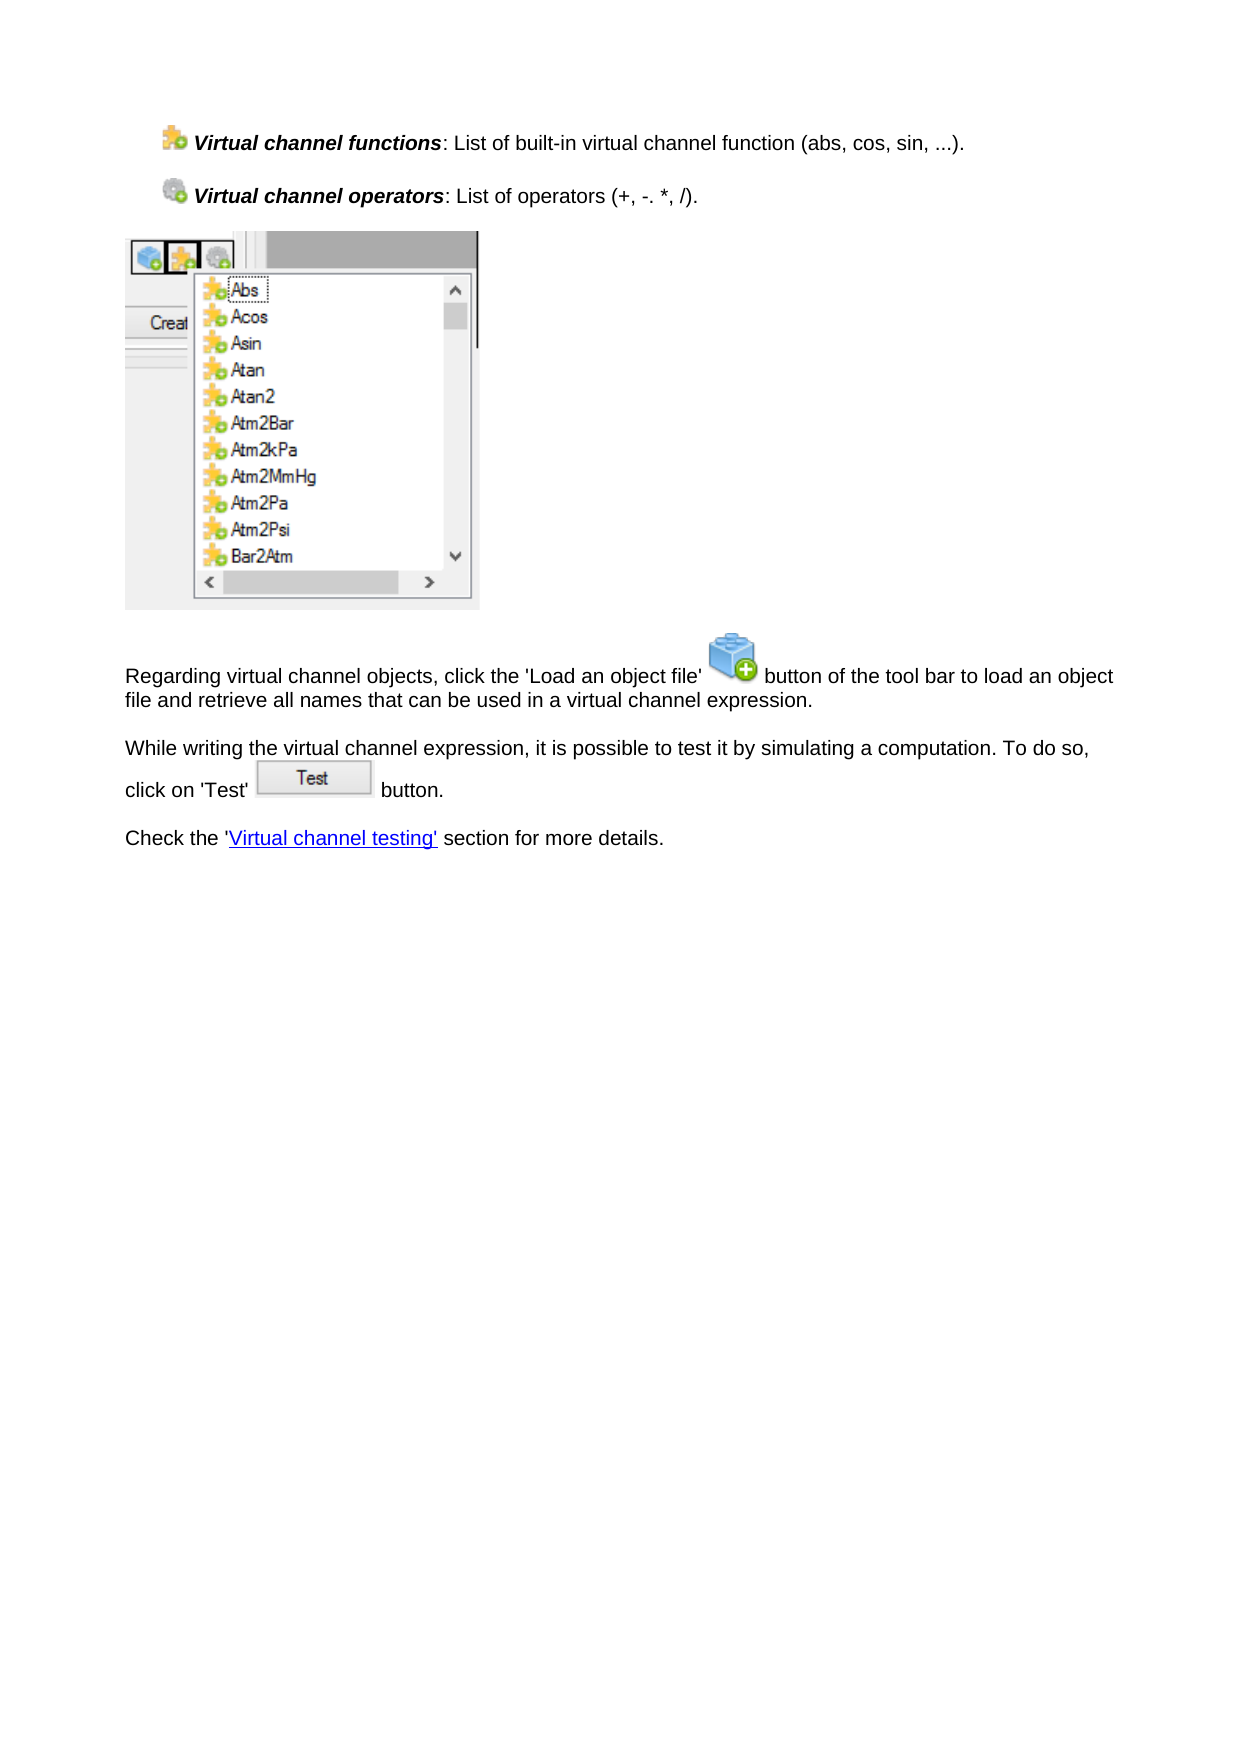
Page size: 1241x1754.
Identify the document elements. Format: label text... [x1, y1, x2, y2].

picture [254, 760, 375, 798]
picture [125, 231, 480, 610]
text Virtual channel operators: List of operators (+, -. *, /). [162, 178, 1115, 208]
text Check the 'Virtual channel testing' section for more details. [125, 826, 1115, 850]
text Virtual channel functions: List of built-in virtual channel function (abs, cos, sin, ...). [162, 125, 1115, 154]
picture [708, 633, 759, 684]
text While writing the virtual channel expression, it is possible to test it by simulating a computation. To do so, click on 'Test' button. [125, 736, 1115, 802]
text Regarding virtual channel objects, click the 'Load an object file' button of the tool bar to load an object file and retrieve all names that can be used in a virtual channel expression. [125, 634, 1115, 712]
picture [162, 178, 188, 204]
picture [162, 125, 188, 150]
